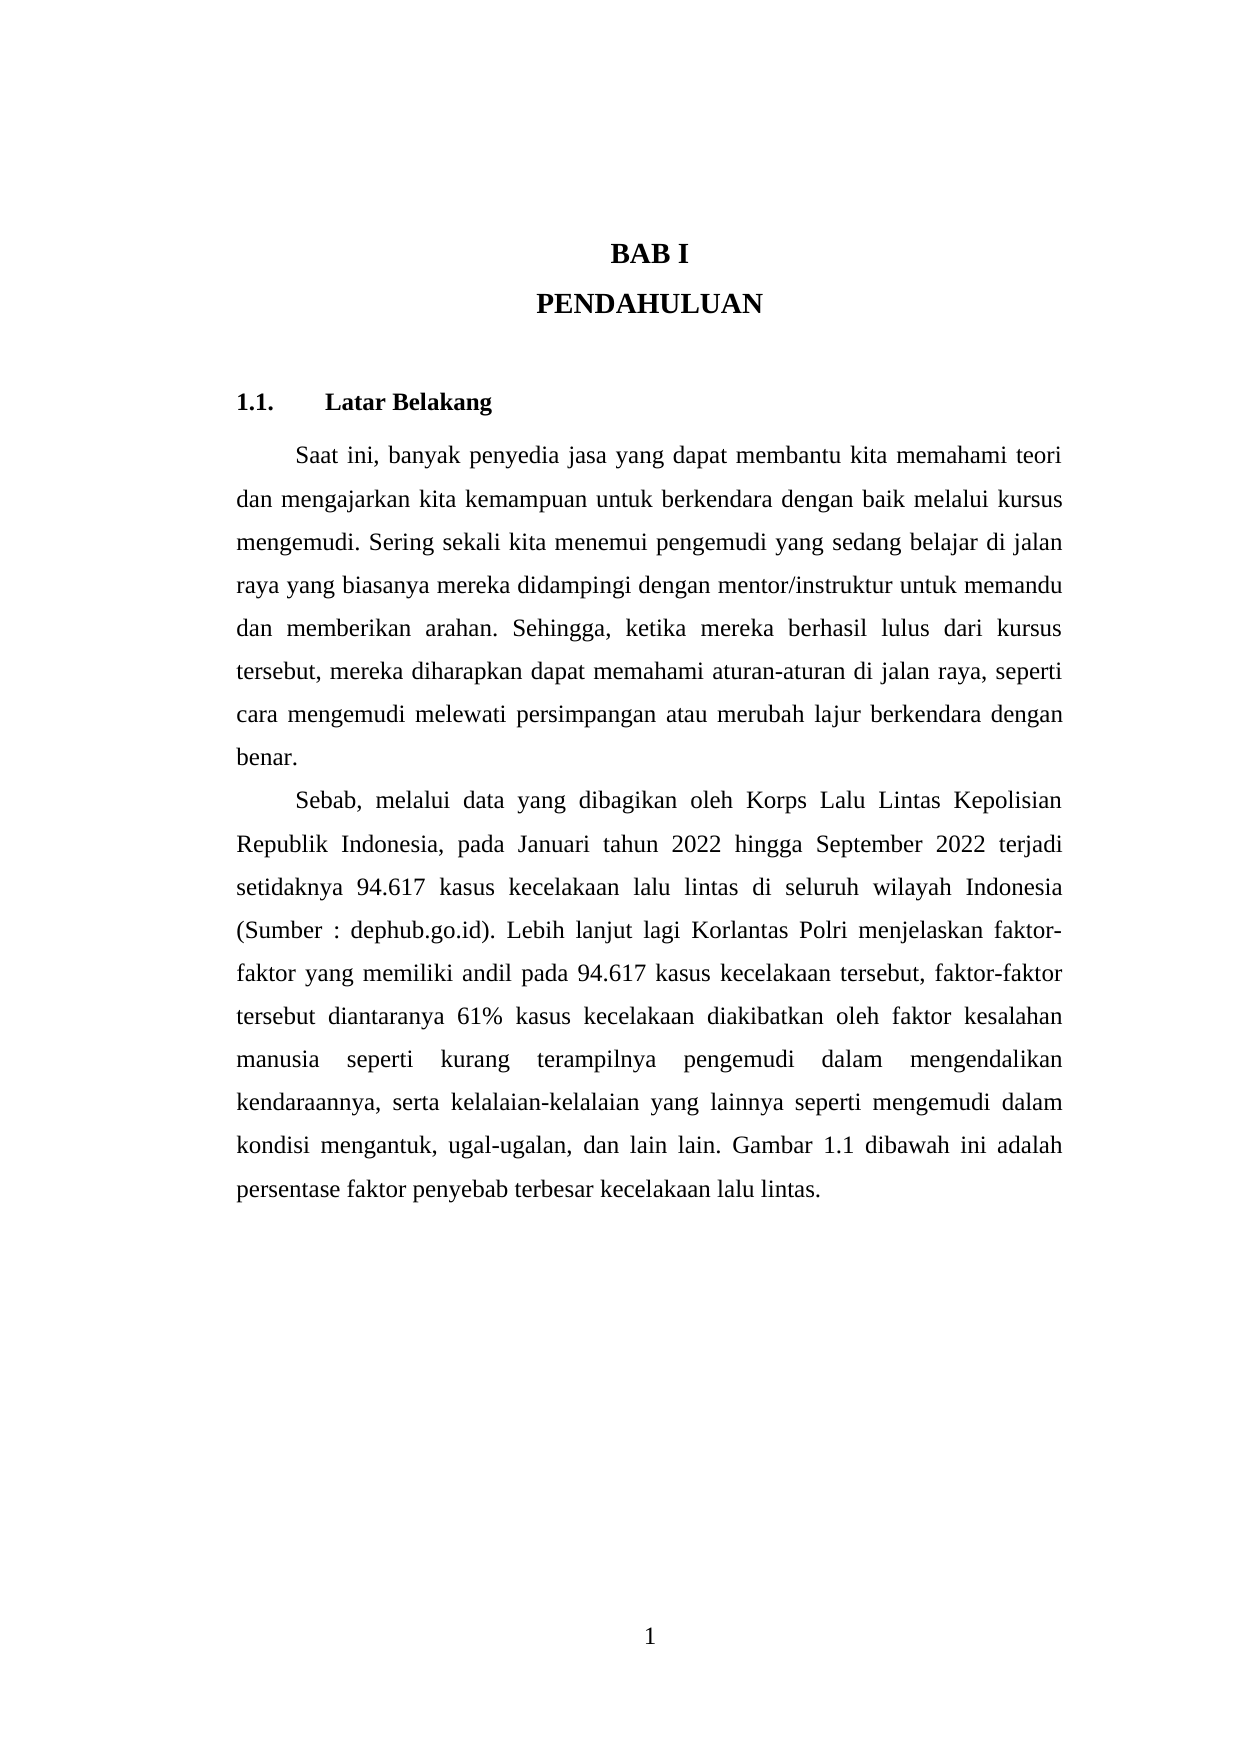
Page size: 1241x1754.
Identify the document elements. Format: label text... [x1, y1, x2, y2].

text Saat ini, banyak penyedia jasa yang dapat membantu kita memahami teori dan mengajarkan kita kemampuan untuk berkendara dengan baik melalui kursus mengemudi. Sering sekali kita menemui pengemudi yang sedang belajar di jalan raya yang biasanya mereka didampingi dengan mentor/instruktur untuk memandu dan memberikan arahan. Sehingga, ketika mereka berhasil lulus dari kursus tersebut, mereka diharapkan dapat memahami aturan-aturan di jalan raya, seperti cara mengemudi melewati persimpangan atau merubah lajur berkendara dengan benar. [236, 441, 1063, 771]
subtitle BAB I [236, 236, 1063, 270]
subtitle Latar Belakang [236, 387, 1063, 416]
text Sebab, melalui data yang dibagikan oleh Korps Lalu Lintas Kepolisian Republik Indonesia, pada Januari tahun 2022 hingga September 2022 terjadi setidaknya 94.617 kasus kecelakaan lalu lintas di seluruh wilayah Indonesia (Sumber : dephub.go.id). Lebih lanjut lagi Korlantas Polri menjelaskan faktor-faktor yang memiliki andil pada 94.617 kasus kecelakaan tersebut, faktor-faktor tersebut diantaranya 61% kasus kecelakaan diakibatkan oleh faktor kesalahan manusia seperti kurang terampilnya pengemudi dalam mengendalikan kendaraannya, serta kelalaian-kelalaian yang lainnya seperti mengemudi dalam kondisi mengantuk, ugal-ugalan, dan lain lain. Gambar 1.1 dibawah ini adalah persentase faktor penyebab terbesar kecelakaan lalu lintas. [236, 786, 1063, 1202]
text PENDAHULUAN [236, 286, 1063, 320]
